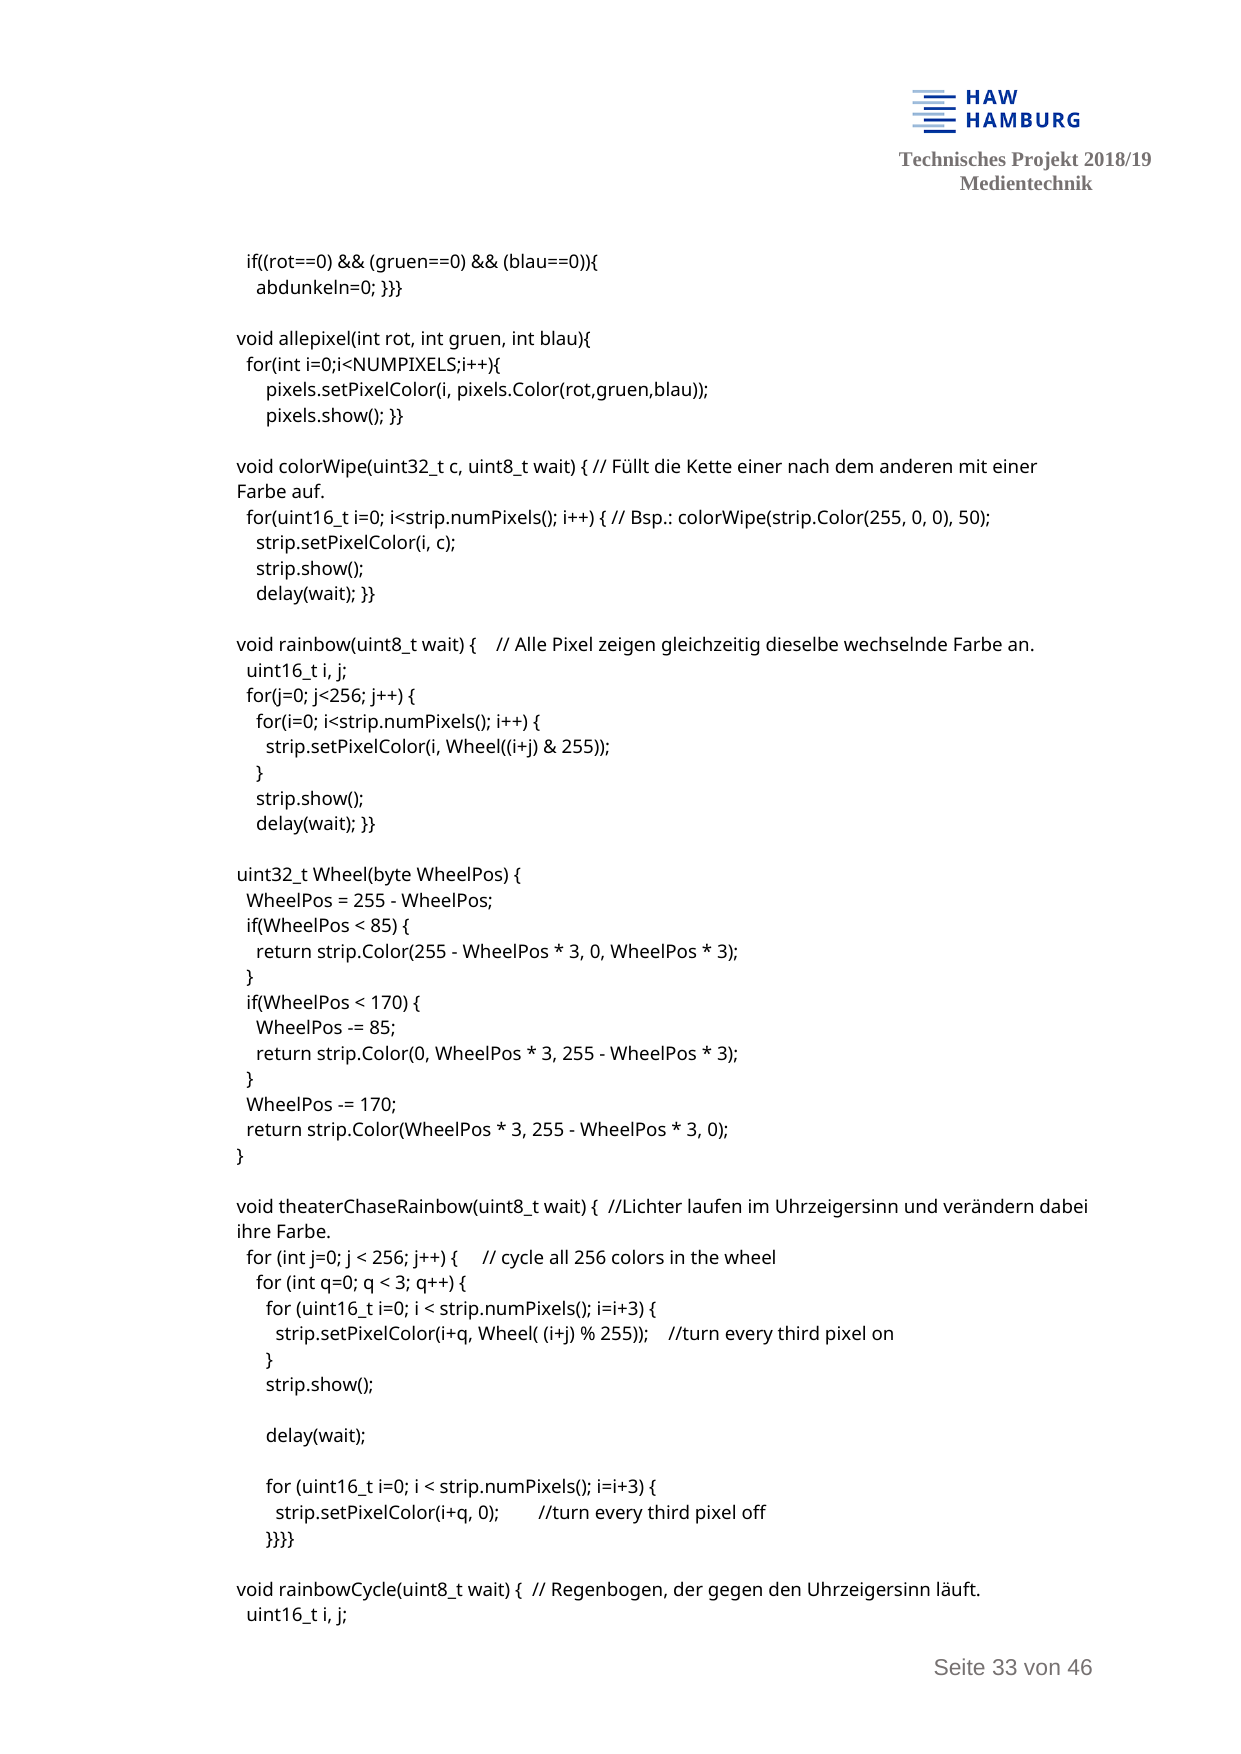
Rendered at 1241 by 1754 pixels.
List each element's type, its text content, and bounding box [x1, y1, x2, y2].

text void rainbow(uint8_t wait) { // Alle Pixel zeigen gleichzeitig dieselbe wechselnde Farbe an. [236, 632, 1092, 657]
text for(i=0; i<strip.numPixels(); i++) { [236, 708, 1092, 734]
text strip.setPixelColor(i+q, 0); //turn every third pixel off [236, 1499, 1092, 1525]
text uint16_t i, j; [236, 1601, 1092, 1627]
text void allepixel(int rot, int gruen, int blau){ [236, 325, 1092, 351]
text } [236, 1346, 1092, 1372]
text void colorWipe(uint32_t c, uint8_t wait) { // Füllt die Kette einer nach dem anderen mit einer Farbe auf. [236, 453, 1092, 504]
text for (int j=0; j < 256; j++) { // cycle all 256 colors in the wheel [236, 1244, 1092, 1270]
text WheelPos -= 85; [236, 1014, 1092, 1040]
text delay(wait); [236, 1423, 1092, 1448]
text for(int i=0;i<NUMPIXELS;i++){ [236, 351, 1092, 376]
text WheelPos = 255 - WheelPos; [236, 887, 1092, 912]
text } [236, 1142, 1092, 1168]
text if(WheelPos < 170) { [236, 989, 1092, 1014]
text strip.show(); [236, 1372, 1092, 1397]
text uint16_t i, j; [236, 657, 1092, 683]
text strip.setPixelColor(i, c); [236, 529, 1092, 555]
text abdunkeln=0; }}} [236, 274, 1092, 300]
text } [236, 1066, 1092, 1091]
text if((rot==0) && (gruen==0) && (blau==0)){ [236, 249, 1092, 274]
text for (uint16_t i=0; i < strip.numPixels(); i=i+3) { [236, 1295, 1092, 1321]
text if(WheelPos < 85) { [236, 912, 1092, 938]
text for(j=0; j<256; j++) { [236, 683, 1092, 708]
text pixels.setPixelColor(i, pixels.Color(rot,gruen,blau)); [236, 376, 1092, 402]
text strip.show(); [236, 785, 1092, 810]
text return strip.Color(0, WheelPos * 3, 255 - WheelPos * 3); [236, 1040, 1092, 1066]
picture [898, 75, 1093, 147]
text pixels.show(); }} [236, 402, 1092, 427]
text uint32_t Wheel(byte WheelPos) { [236, 861, 1092, 887]
text WheelPos -= 170; [236, 1091, 1092, 1117]
text for(uint16_t i=0; i<strip.numPixels(); i++) { // Bsp.: colorWipe(strip.Color(255, 0, 0), 50); [236, 504, 1092, 529]
text strip.setPixelColor(i, Wheel((i+j) & 255)); [236, 734, 1092, 759]
text strip.show(); [236, 555, 1092, 581]
text delay(wait); }} [236, 581, 1092, 606]
text delay(wait); }} [236, 810, 1092, 836]
text }}}} [236, 1525, 1092, 1550]
text void rainbowCycle(uint8_t wait) { // Regenbogen, der gegen den Uhrzeigersinn läuft. [236, 1576, 1092, 1601]
text } [236, 759, 1092, 785]
text return strip.Color(255 - WheelPos * 3, 0, WheelPos * 3); [236, 938, 1092, 963]
text } [236, 963, 1092, 989]
text for (uint16_t i=0; i < strip.numPixels(); i=i+3) { [236, 1474, 1092, 1499]
text strip.setPixelColor(i+q, Wheel( (i+j) % 255)); //turn every third pixel on [236, 1321, 1092, 1346]
text void theaterChaseRainbow(uint8_t wait) { //Lichter laufen im Uhrzeigersinn und verändern dabei ihre Farbe. [236, 1193, 1092, 1244]
text return strip.Color(WheelPos * 3, 255 - WheelPos * 3, 0); [236, 1117, 1092, 1142]
text for (int q=0; q < 3; q++) { [236, 1270, 1092, 1295]
